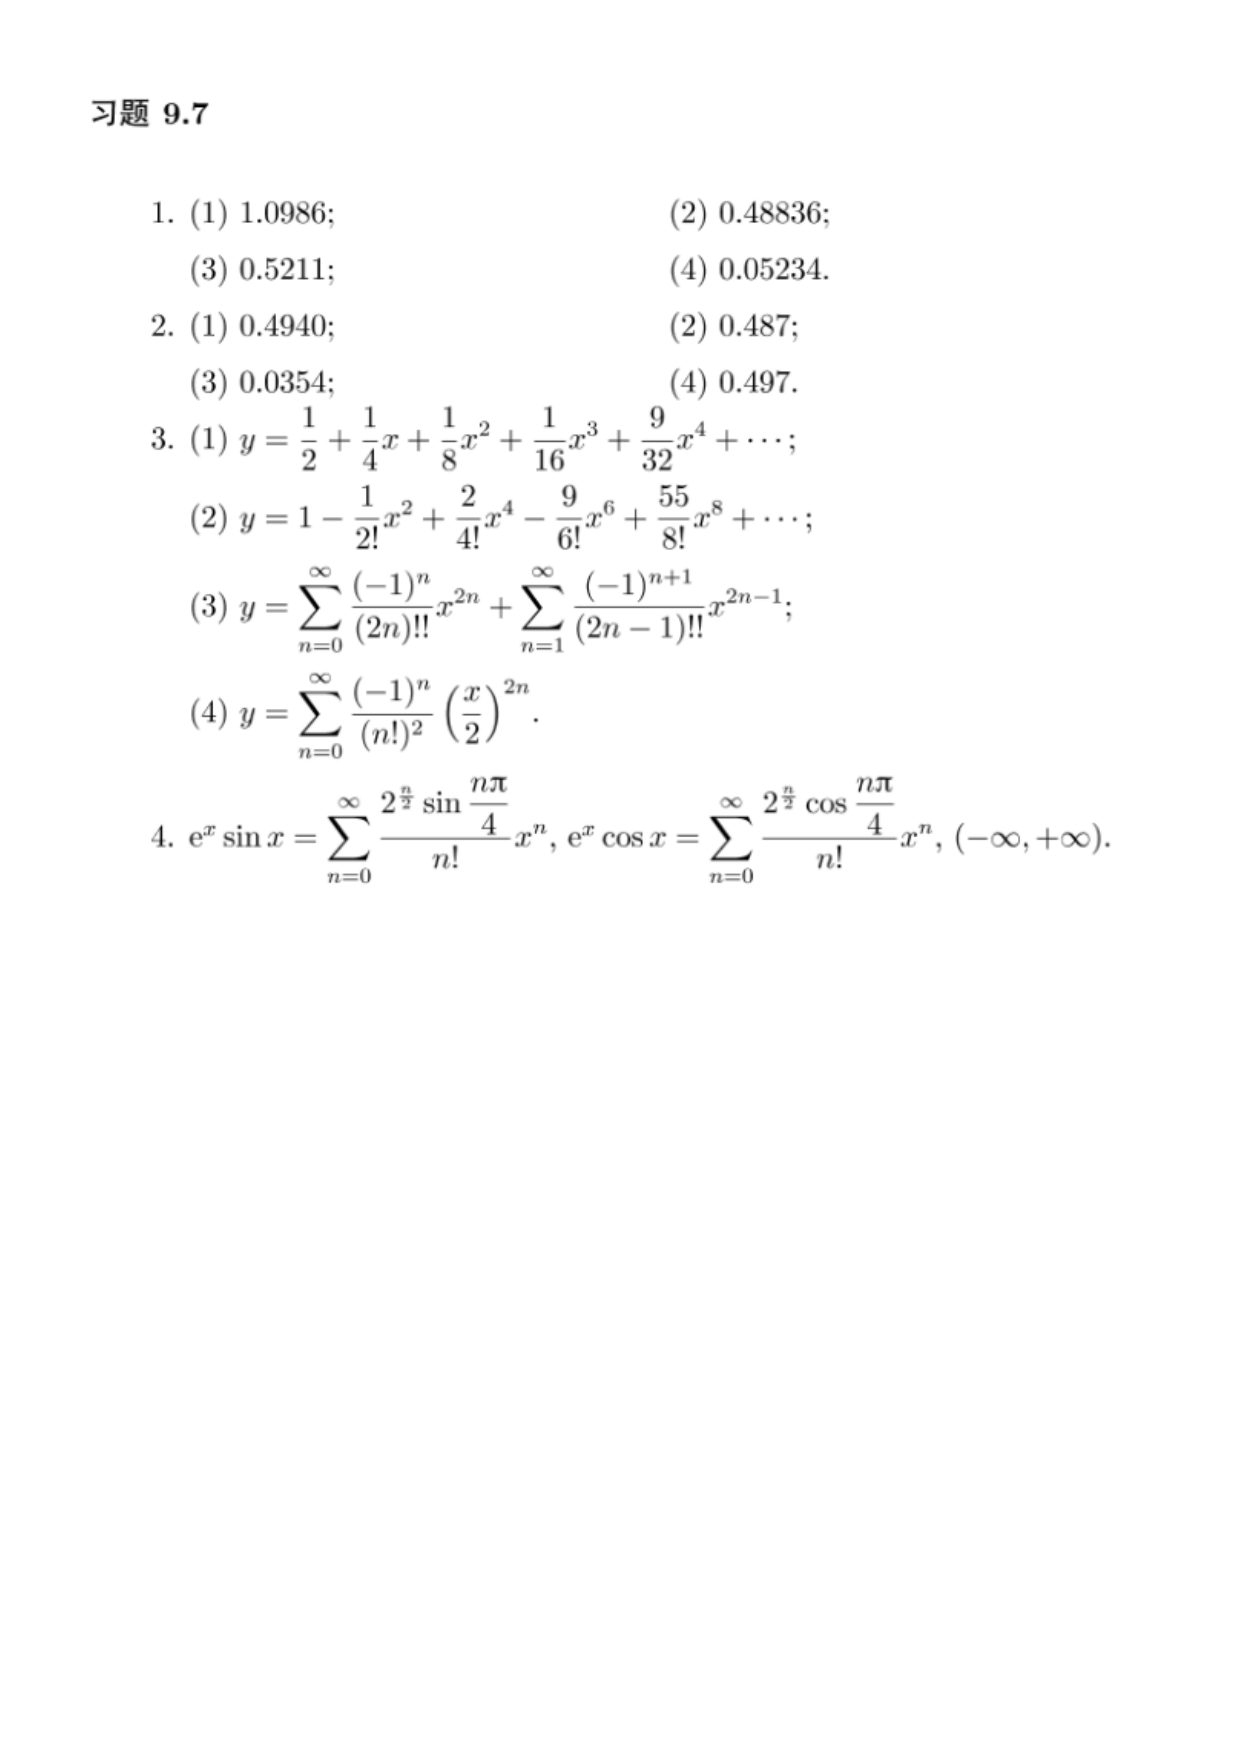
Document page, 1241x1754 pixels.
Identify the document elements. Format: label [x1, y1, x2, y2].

picture [75, 80, 1149, 900]
